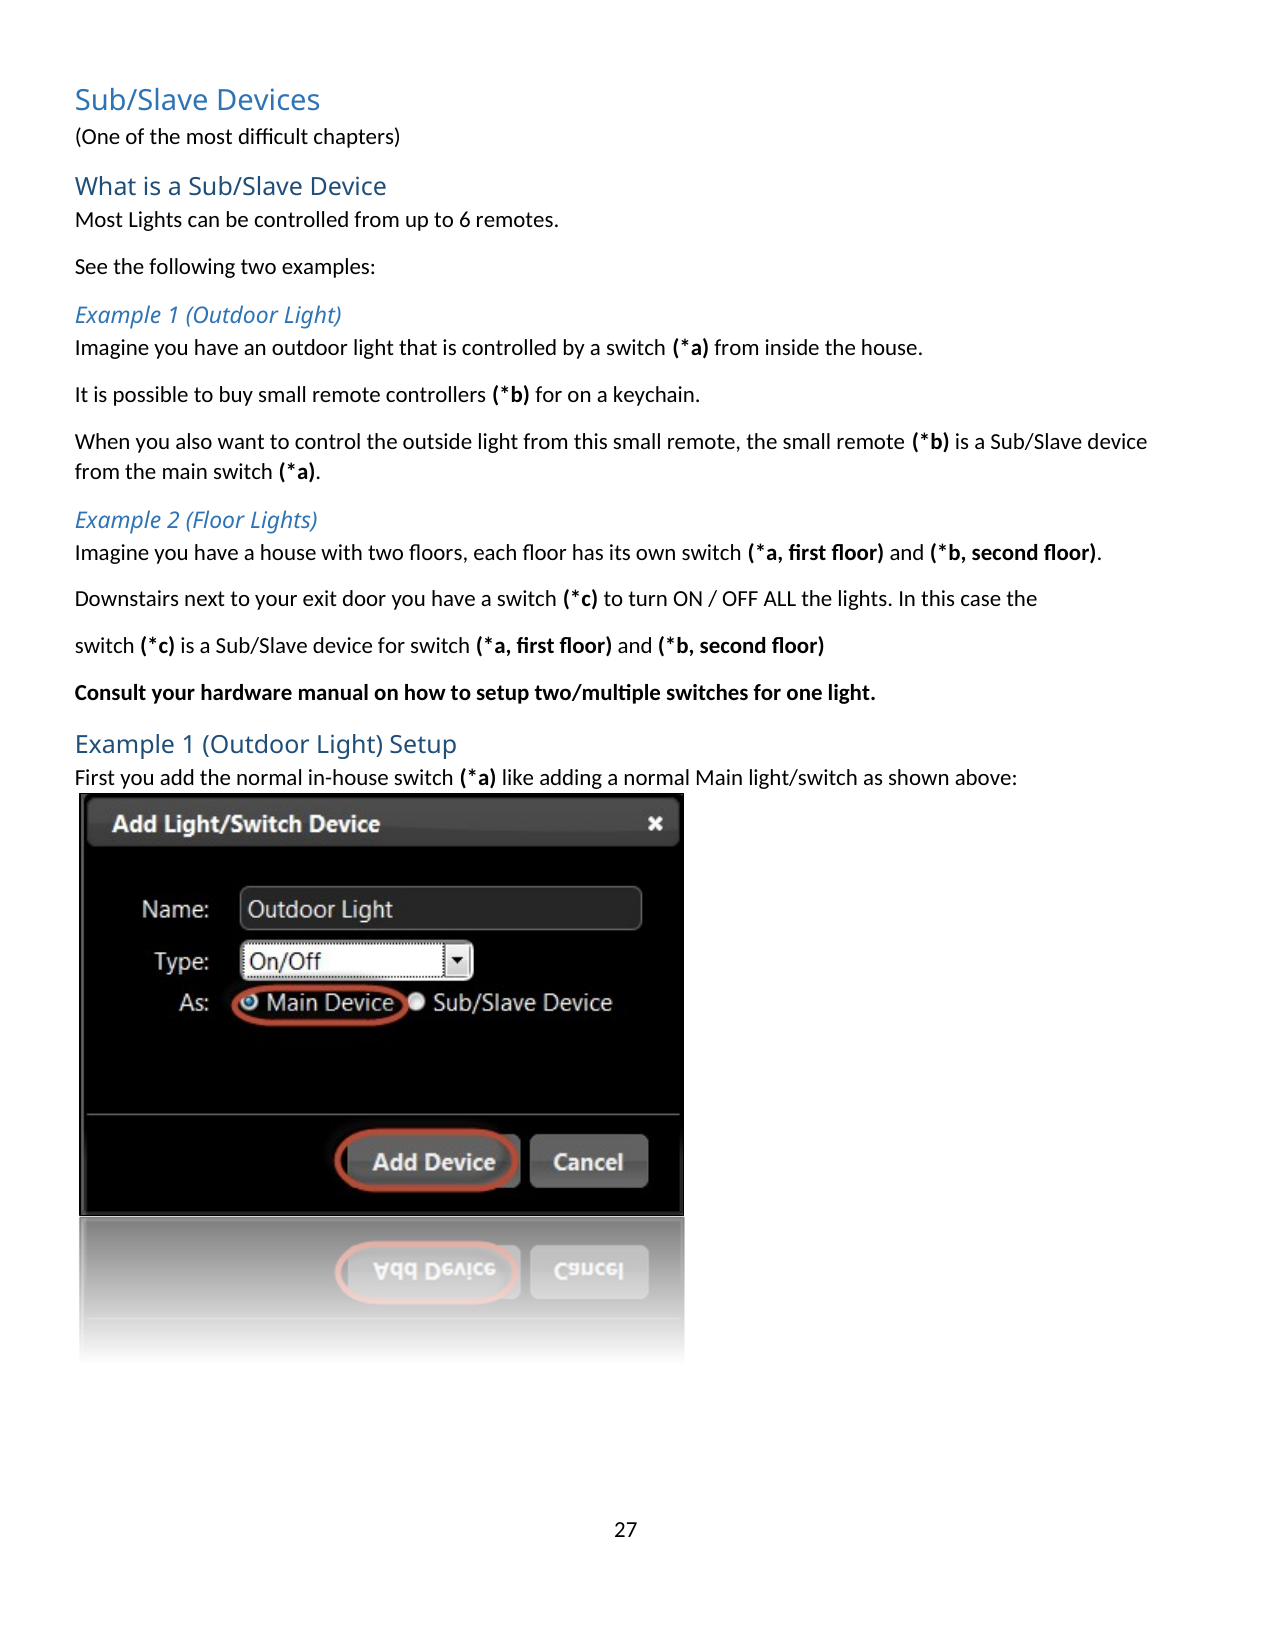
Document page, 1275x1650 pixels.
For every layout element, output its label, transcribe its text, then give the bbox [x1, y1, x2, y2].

text Imagine you have a house with two floors, each floor has its own switch (*a, first floor) and (*b, second floor). [74, 538, 1177, 566]
text Imagine you have an outdoor light that is controlled by a switch (*a) from inside the house. [74, 333, 1177, 361]
picture [81, 794, 683, 1215]
text Downstairs next to your exit door you have a switch (*c) to turn ON / OFF ALL the lights. In this case the switch (*c) is a Sub/Slave device for switch (*a, first floor) and (*b, second floor) [74, 584, 1096, 659]
text Consult your hardware manual on how to setup two/multiple switches for one light. [74, 678, 1200, 706]
subtitle Example 1 (Outdoor Light) [74, 299, 1200, 331]
text See the following two examples: [74, 252, 1177, 281]
subtitle Example 2 (Floor Lights) [74, 504, 1200, 535]
text Most Lights can be controlled from up to 6 remotes. [74, 206, 1177, 234]
subtitle Sub/Slave Devices [74, 79, 1200, 119]
text (One of the most difficult chapters) [74, 122, 1177, 150]
text First you add the normal in-house switch (*a) like adding a normal Main light/switch as shown above: [74, 763, 1177, 791]
picture [78, 1215, 685, 1365]
subtitle Example 1 (Outdoor Light) Setup [74, 726, 1200, 760]
text When you also want to control the outside light from this small remote, the small remote (*b) is a Sub/Slave device from the main switch (*a). [74, 427, 1177, 485]
text It is possible to buy small remote controllers (*b) for on a keychain. [74, 380, 1177, 408]
subtitle What is a Sub/Slave Device [74, 169, 1200, 203]
